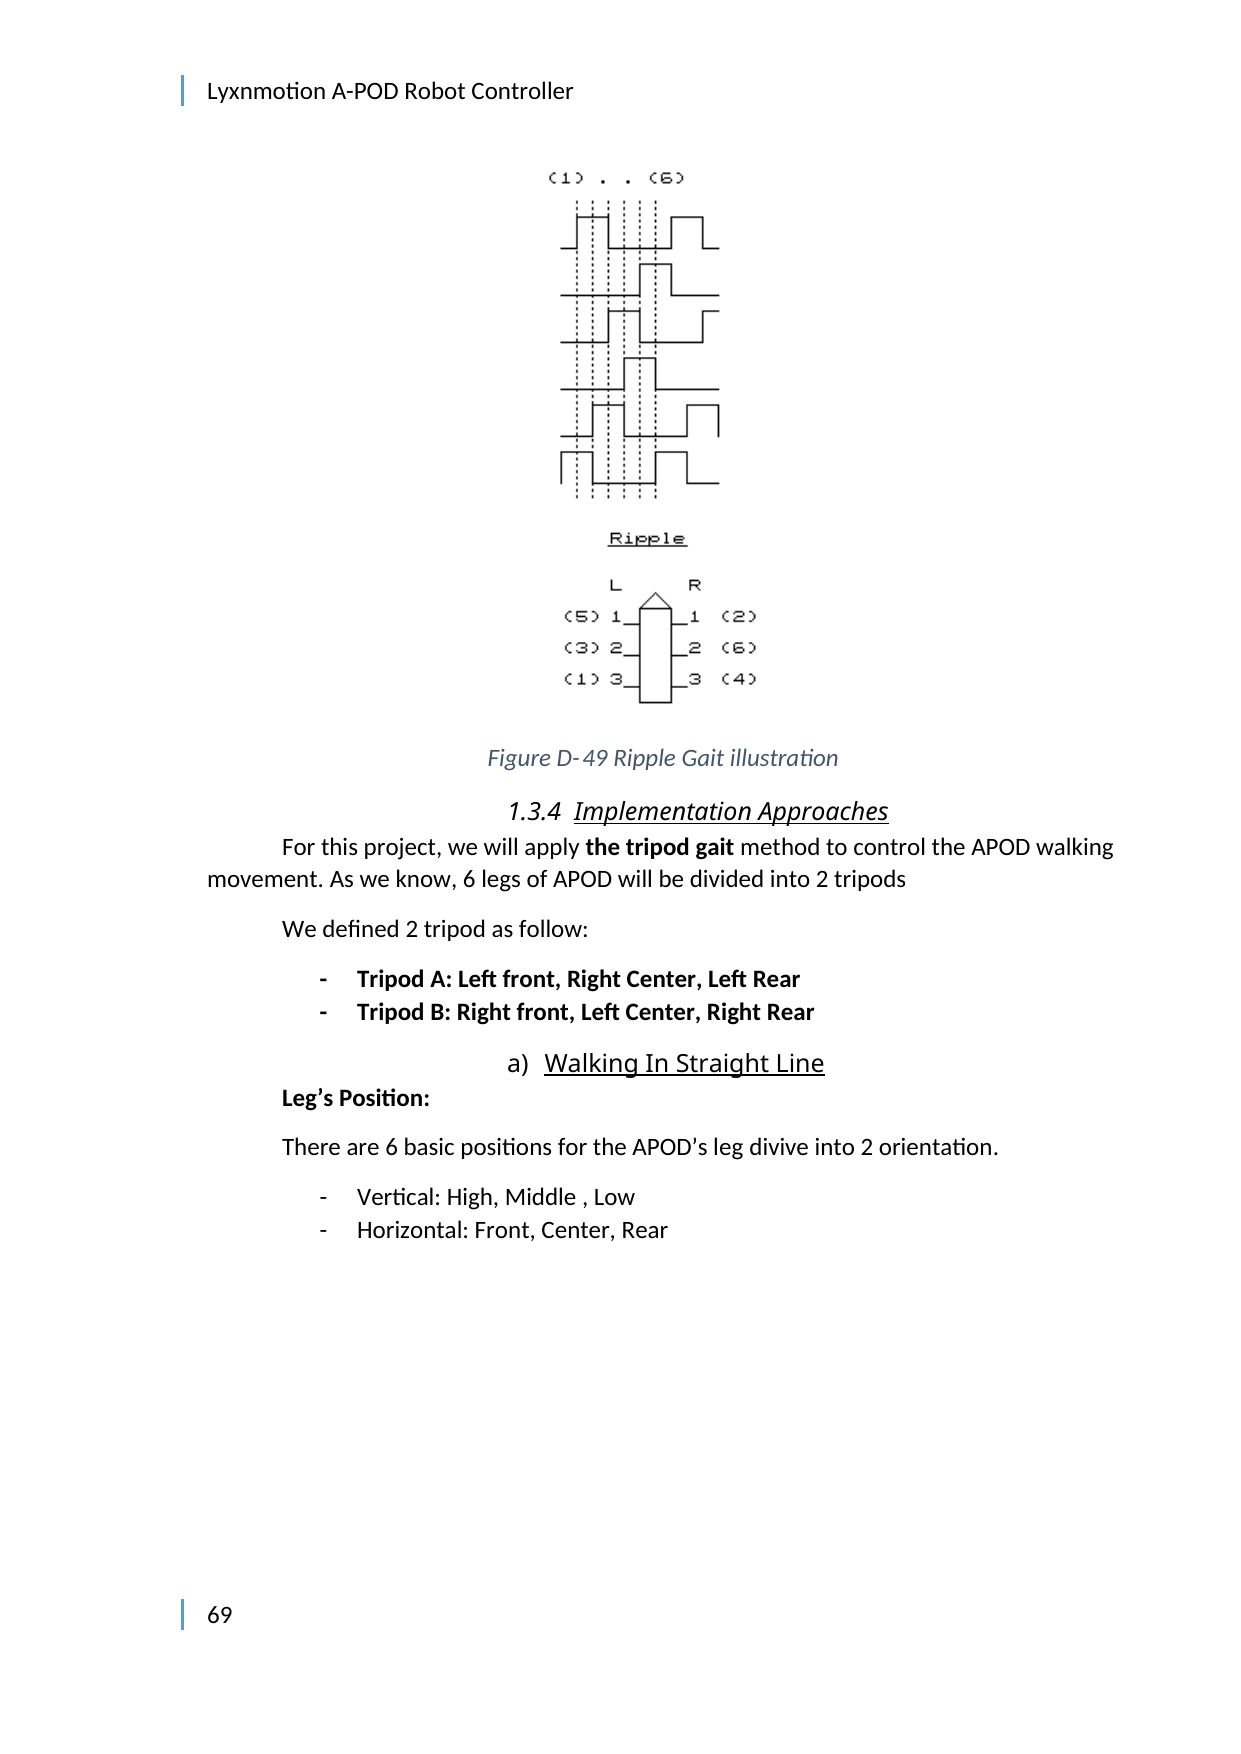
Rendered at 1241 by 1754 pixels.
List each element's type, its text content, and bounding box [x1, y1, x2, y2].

text For this project, we will apply the tripod gait method to control the APOD walking movement. As we know, 6 legs of APOD will be divided into 2 tripods [207, 831, 1122, 894]
text Leg’s Position: [282, 1082, 1122, 1112]
list Tripod A: Left front, Right Center, Left Rear [319, 963, 1122, 993]
text Figure - Ripple Gait illustration [207, 742, 1122, 773]
list Vertical: High, Middle , Low [319, 1181, 1122, 1212]
list Tripod B: Right front, Left Center, Right Rear [319, 996, 1122, 1026]
text There are 6 basic positions for the APOD’s leg divive into 2 orientation. [207, 1132, 1122, 1162]
subtitle Implementation Approaches [507, 794, 1122, 828]
text We defined 2 tripod as follow: [207, 913, 1122, 944]
list Horizontal: Front, Center, Rear [319, 1214, 1122, 1244]
subtitle Walking In Straight Line [507, 1045, 1122, 1079]
picture [523, 154, 805, 724]
